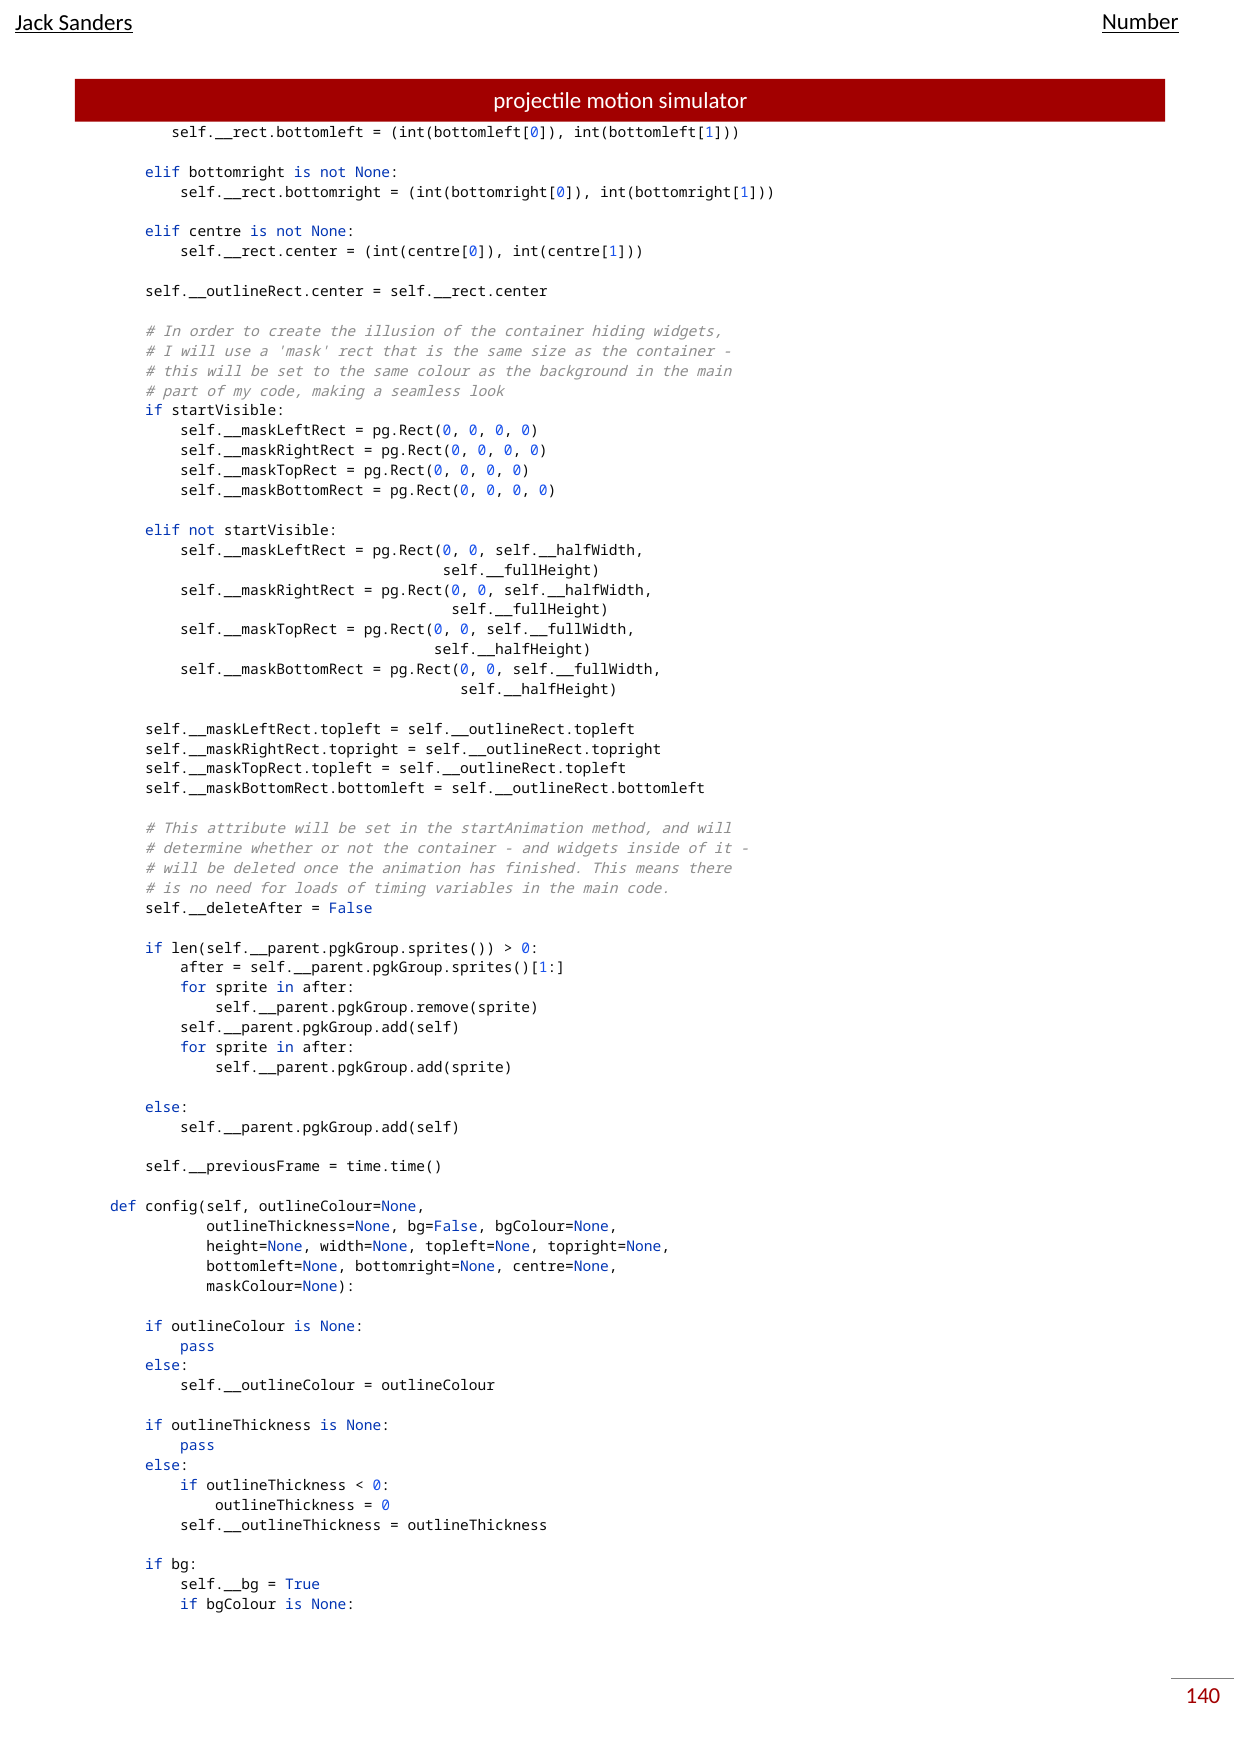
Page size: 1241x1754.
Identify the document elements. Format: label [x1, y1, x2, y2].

text [75, 122, 1165, 1614]
